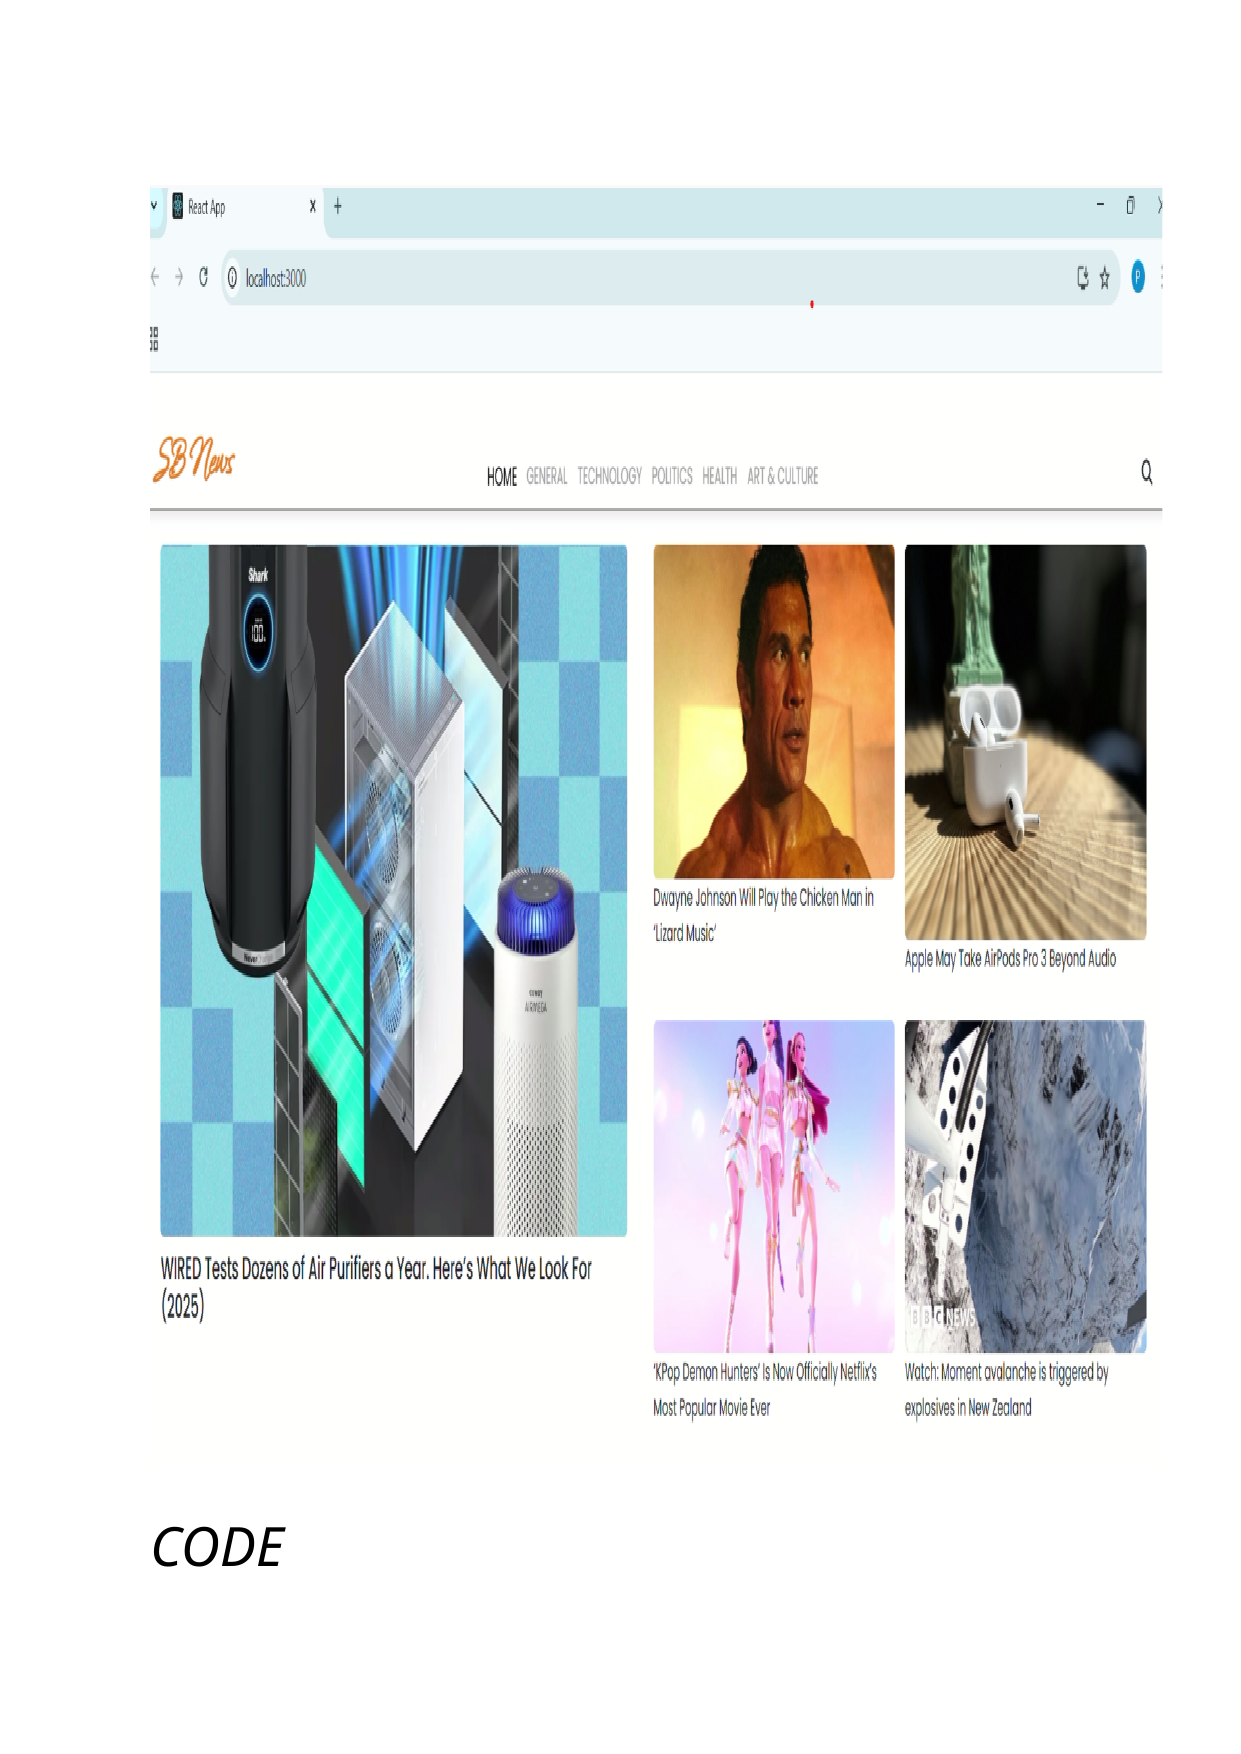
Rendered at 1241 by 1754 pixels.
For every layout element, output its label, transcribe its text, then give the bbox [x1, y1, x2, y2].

text CODE [150, 1508, 1090, 1582]
picture [150, 185, 1163, 1465]
